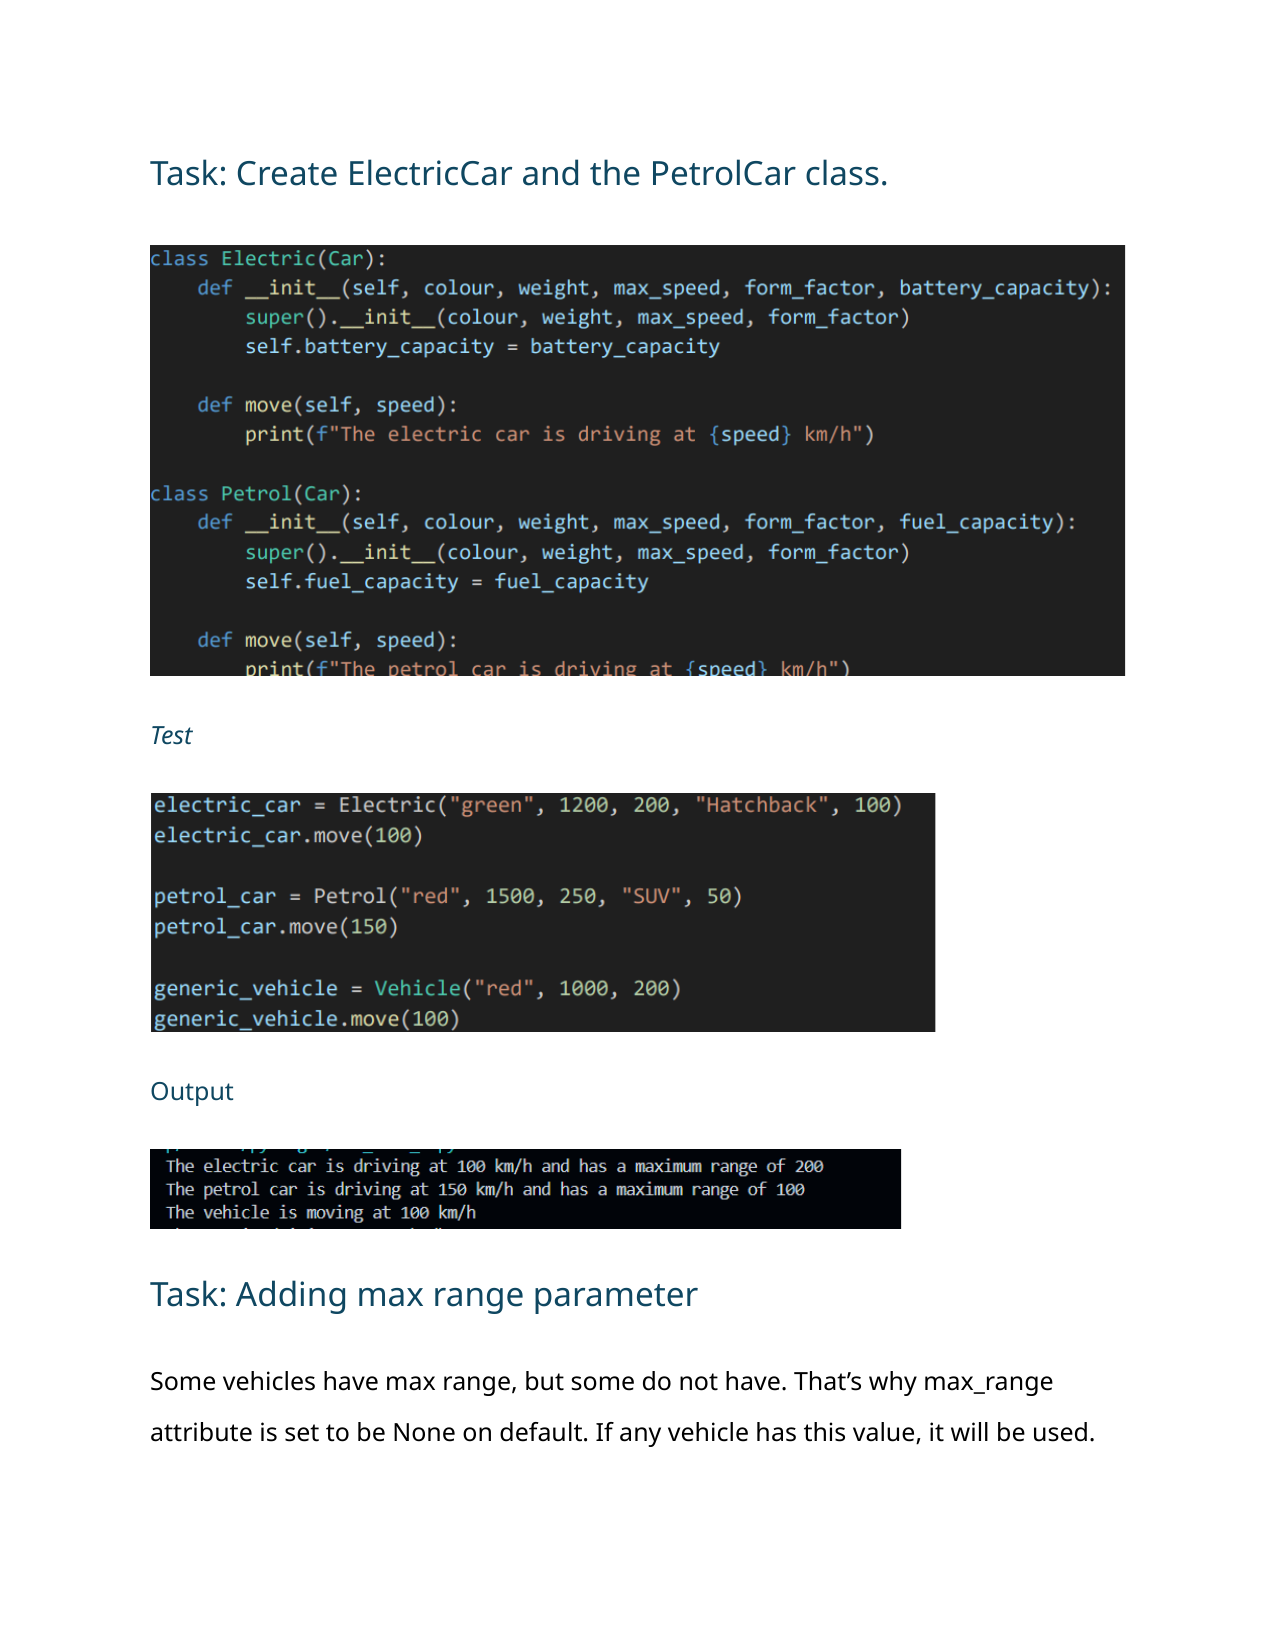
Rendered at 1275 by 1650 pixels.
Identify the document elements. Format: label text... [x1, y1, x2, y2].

picture [150, 243, 1125, 676]
subtitle Output [150, 1073, 1125, 1107]
subtitle Task: Create ElectricCar and the PetrolCar class. [150, 150, 1125, 195]
text Some vehicles have max range, but some do not have. That’s why max_range attribute is set to be None on default. If any vehicle has this value, it will be used. [150, 1363, 1125, 1448]
picture [150, 793, 936, 1032]
picture [150, 1149, 902, 1229]
subtitle Test [150, 718, 1125, 752]
subtitle Task: Adding max range parameter [150, 1270, 1125, 1316]
